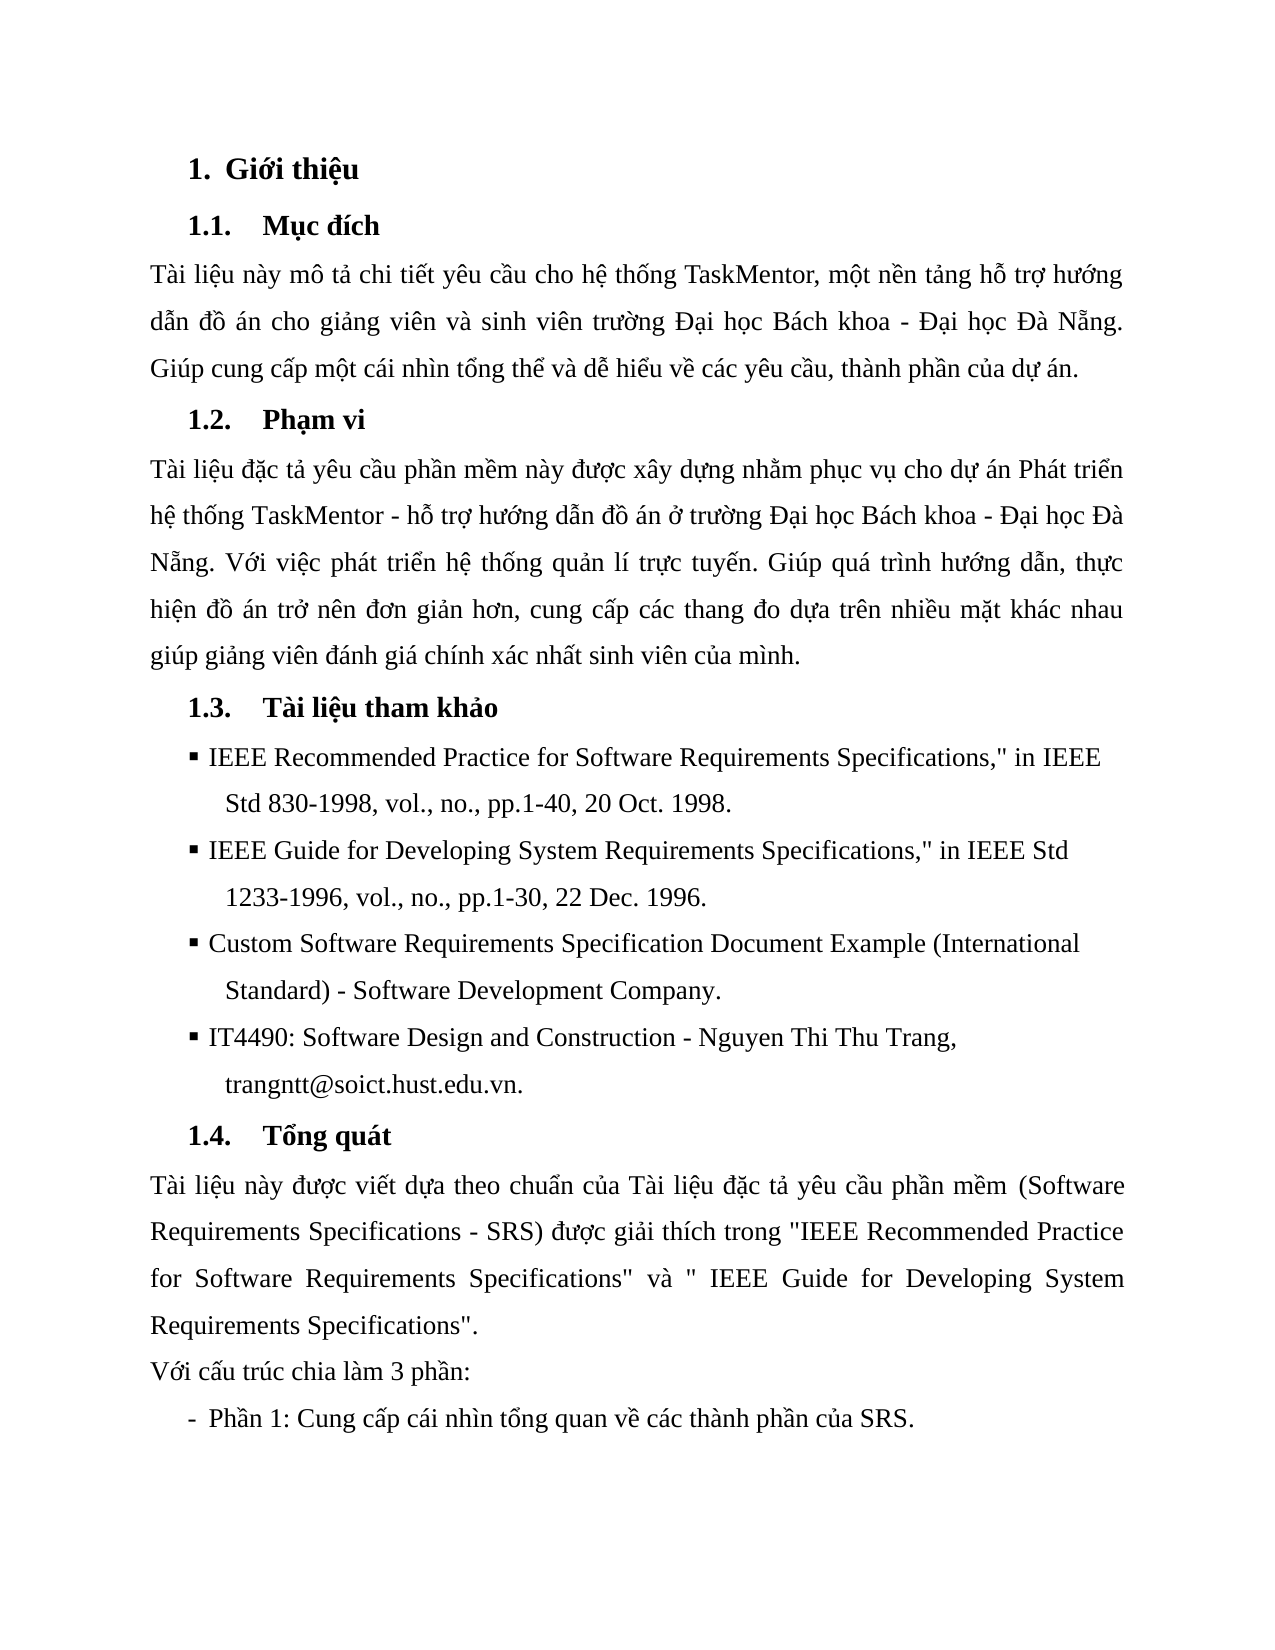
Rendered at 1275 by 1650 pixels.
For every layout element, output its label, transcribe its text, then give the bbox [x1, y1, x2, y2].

text Tài liệu đặc tả yêu cầu phần mềm này được xây dựng nhằm phục vụ cho dự án Phát triển hệ thống TaskMentor - hỗ trợ hướng dẫn đồ án ở trường Đại học Bách khoa - Đại học Đà Nẵng. Với việc phát triển hệ thống quản lí trực tuyến. Giúp quá trình hướng dẫn, thực hiện đồ án trở nên đơn giản hơn, cung cấp các thang đo dựa trên nhiều mặt khác nhau giúp giảng viên đánh giá chính xác nhất sinh viên của mình. [150, 453, 1125, 671]
text Tài liệu này mô tả chi tiết yêu cầu cho hệ thống TaskMentor, một nền tảng hỗ trợ hướng dẫn đồ án cho giảng viên và sinh viên trường Đại học Bách khoa - Đại học Đà Nẵng. Giúp cung cấp một cái nhìn tổng thể và dễ hiểu về các yêu cầu, thành phần của dự án. [150, 258, 1125, 383]
list IEEE Guide for Developing System Requirements Specifications," in IEEE Std 1233-1996, vol., no., pp.1-30, 22 Dec. 1996. [187, 834, 1125, 912]
subtitle Tổng quát [187, 1118, 1125, 1152]
subtitle Tài liệu tham khảo [187, 690, 1125, 724]
subtitle Giới thiệu [187, 150, 1125, 186]
subtitle Phạm vi [187, 402, 1125, 436]
text Tài liệu này được viết dựa theo chuẩn của Tài liệu đặc tả yêu cầu phần mềm (Software Requirements Specifications - SRS) được giải thích trong "IEEE Recommended Practice for Software Requirements Specifications" và " IEEE Guide for Developing System Requirements Specifications". [150, 1169, 1125, 1340]
list Custom Software Requirements Specification Document Example (International Standard) - Software Development Company. [187, 927, 1125, 1005]
subtitle Mục đích [187, 208, 1125, 242]
text Với cấu trúc chia làm 3 phần: [150, 1356, 1125, 1387]
list IT4490: Software Design and Construction - Nguyen Thi Thu Trang, trangntt@soict.hust.edu.vn. [187, 1021, 1125, 1099]
list IEEE Recommended Practice for Software Requirements Specifications," in IEEE Std 830-1998, vol., no., pp.1-40, 20 Oct. 1998. [187, 741, 1125, 818]
list Phần 1: Cung cấp cái nhìn tổng quan về các thành phần của SRS. [187, 1402, 1125, 1433]
